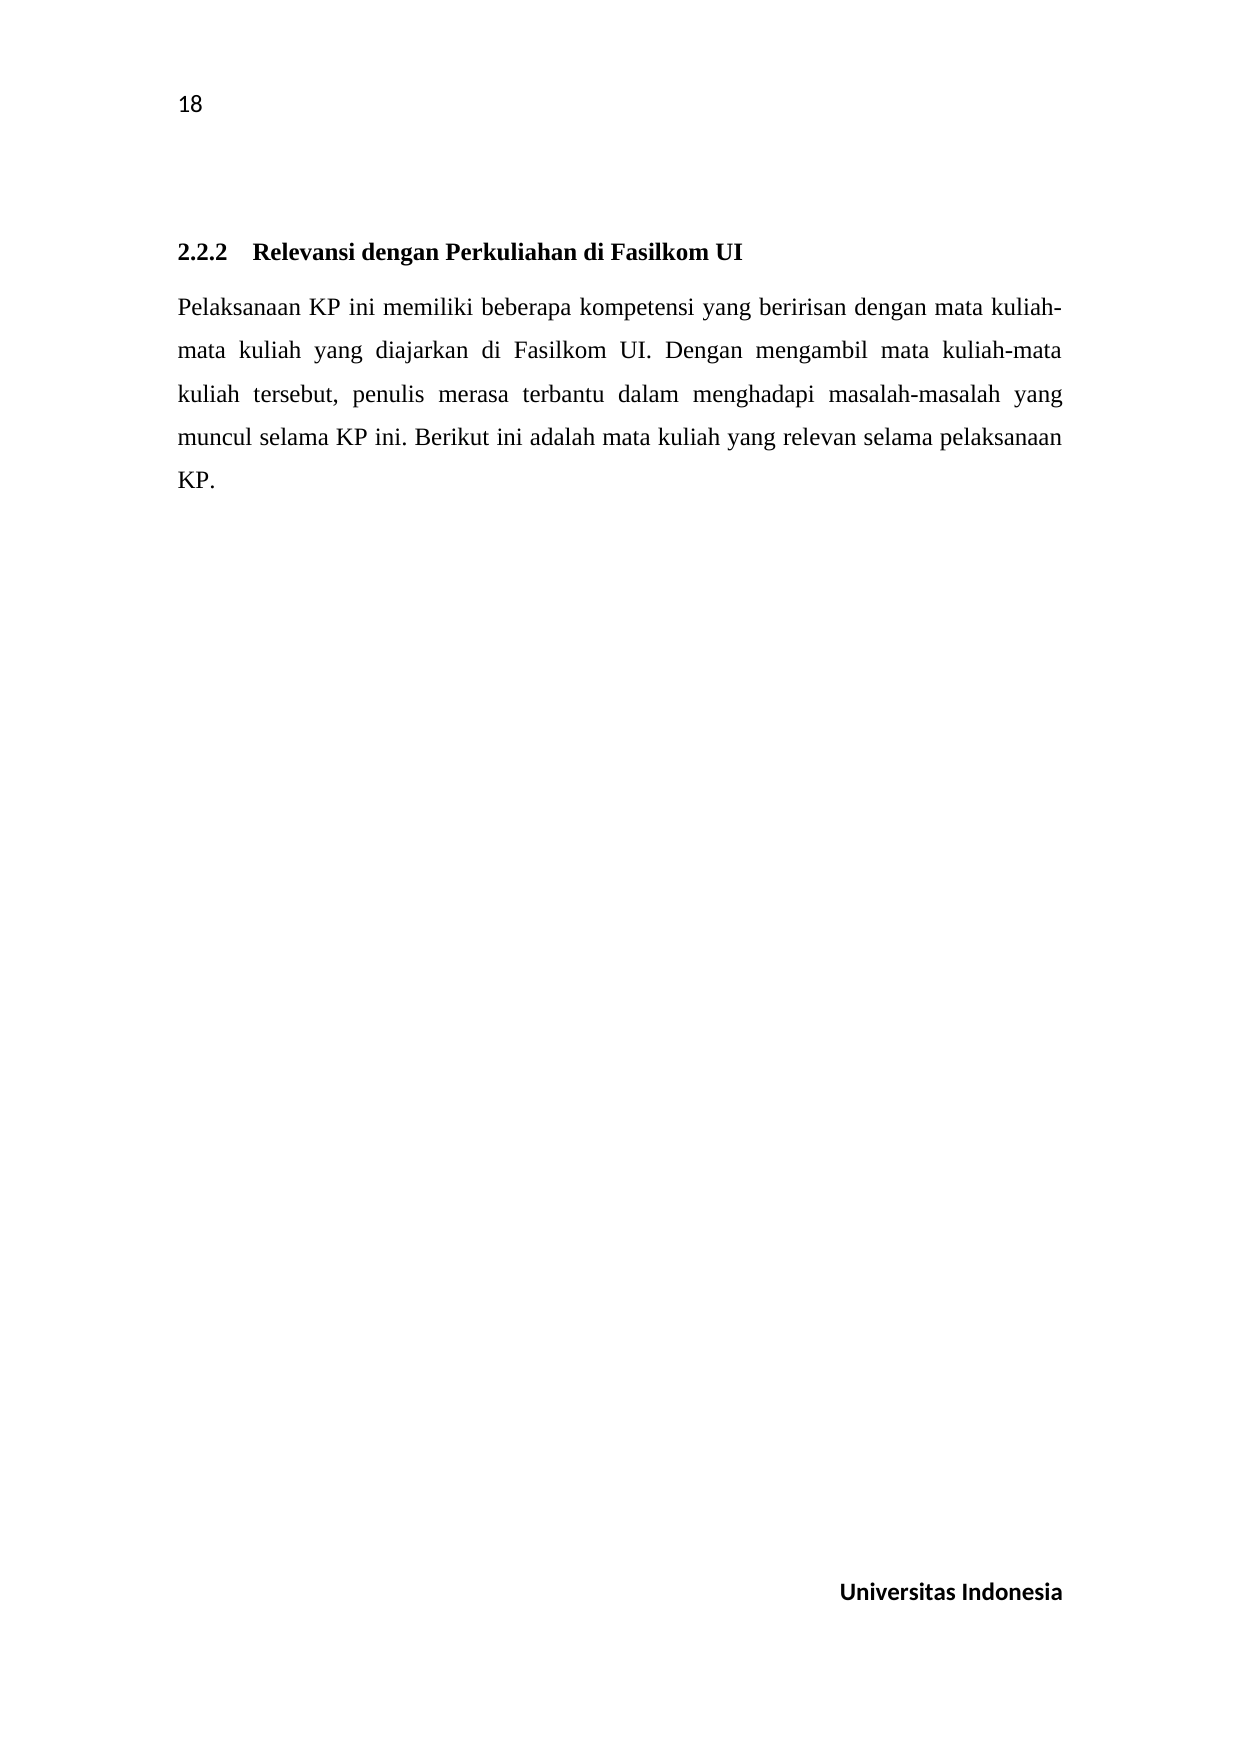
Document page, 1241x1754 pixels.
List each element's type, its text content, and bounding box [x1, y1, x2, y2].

subtitle Relevansi dengan Perkuliahan di Fasilkom UI [177, 237, 1063, 266]
text Pelaksanaan KP ini memiliki beberapa kompetensi yang beririsan dengan mata kuliah-mata kuliah yang diajarkan di Fasilkom UI. Dengan mengambil mata kuliah-mata kuliah tersebut, penulis merasa terbantu dalam menghadapi masalah-masalah yang muncul selama KP ini. Berikut ini adalah mata kuliah yang relevan selama pelaksanaan KP. [177, 292, 1063, 494]
